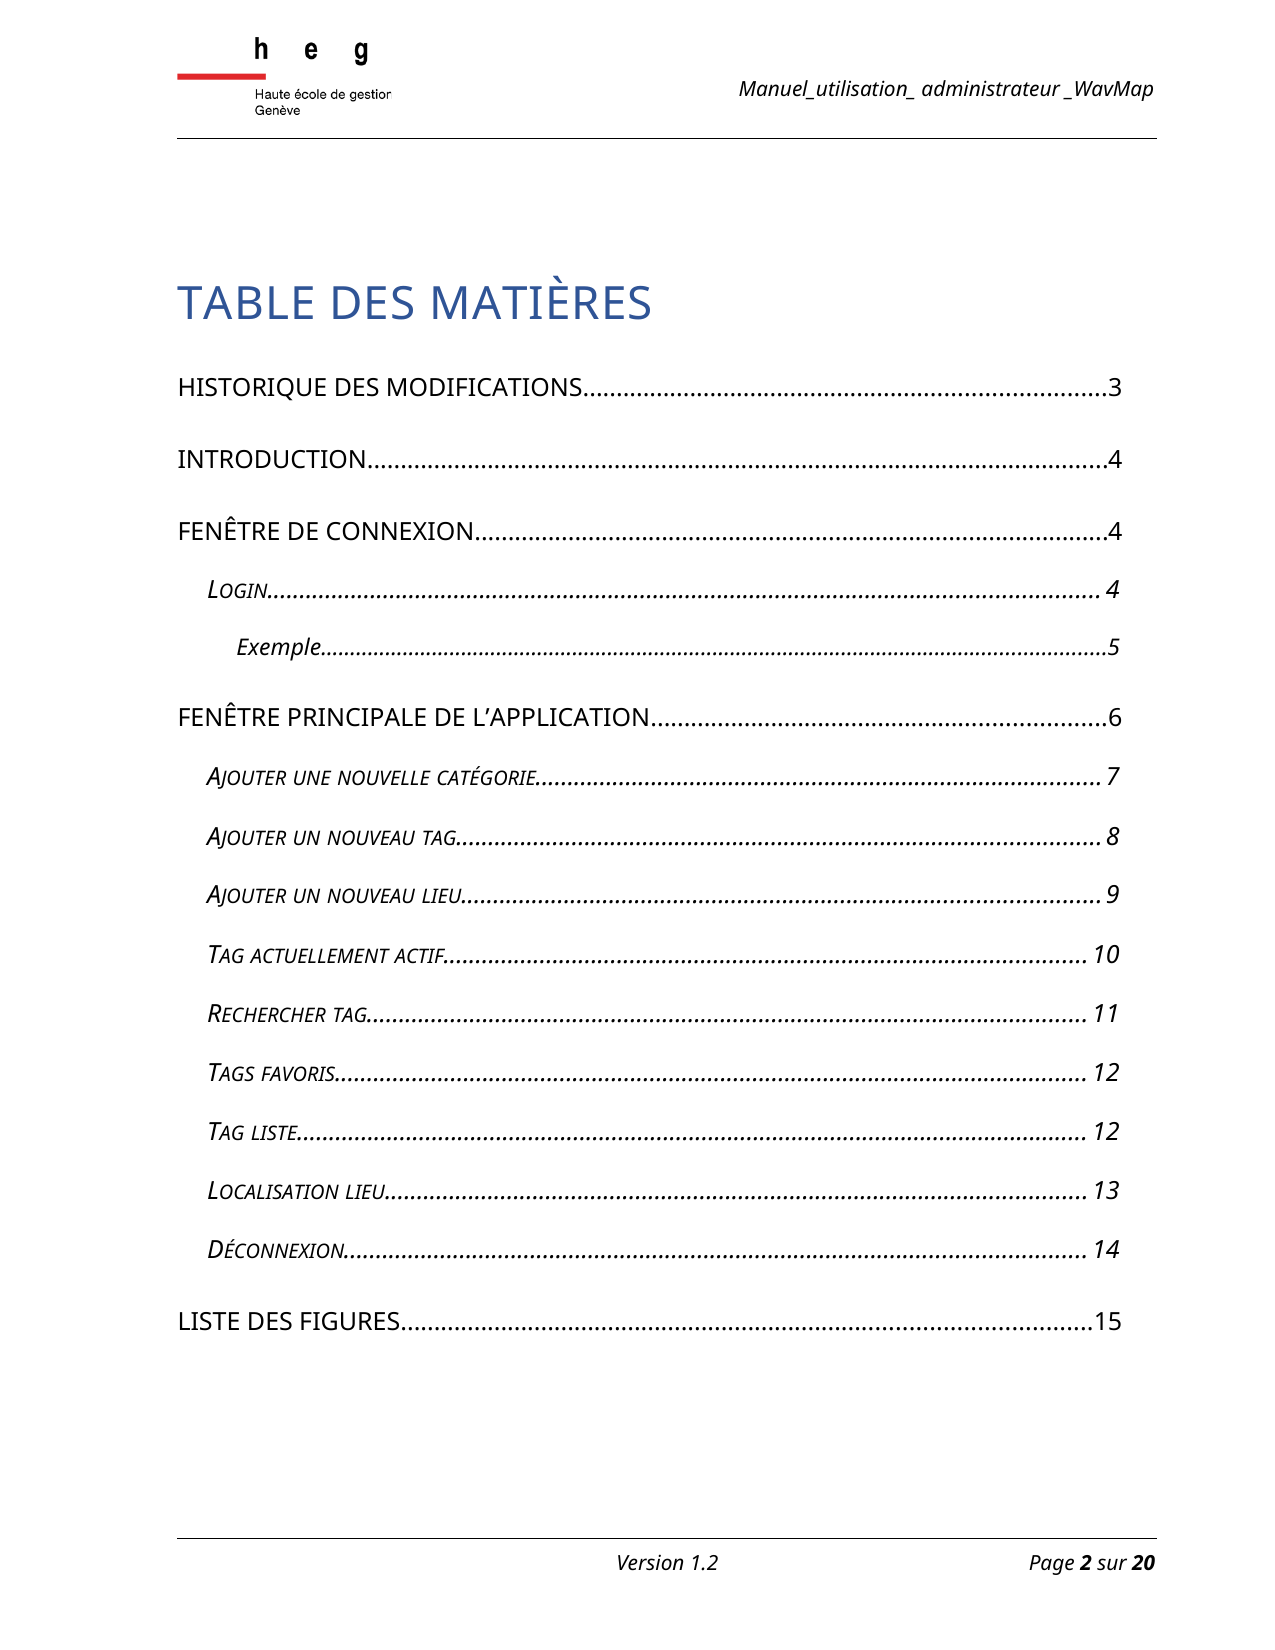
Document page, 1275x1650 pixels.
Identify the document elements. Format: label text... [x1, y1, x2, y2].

subtitle Table des matières [177, 270, 1157, 332]
text Historique des modifications 3 [177, 370, 1157, 404]
text Tag liste 12 [207, 1113, 1157, 1147]
text Rechercher tag 11 [207, 995, 1157, 1029]
text Exemple 5 [236, 631, 1157, 662]
text Ajouter un nouveau lieu 9 [207, 877, 1157, 911]
text Déconnexion 14 [344, 1232, 1157, 1266]
text Tags favoris 12 [207, 1054, 1157, 1088]
text FENÊTRE DE CONNEXION 4 [177, 513, 1157, 547]
text Ajouter une nouvelle catégorie 7 [207, 759, 1157, 793]
text Tag actuellement actif 10 [207, 936, 1157, 970]
text INTRODUCTION 4 [177, 442, 1157, 476]
text FENÊTRE pRINCIPALE DE L’APPLICATION 6 [177, 700, 1157, 734]
text Ajouter un nouveau tag 8 [207, 818, 1157, 852]
text Localisation lieu 13 [207, 1172, 1157, 1207]
text Liste des figures 15 [400, 1303, 1157, 1337]
picture [177, 35, 392, 116]
text Login 4 [207, 572, 1157, 606]
